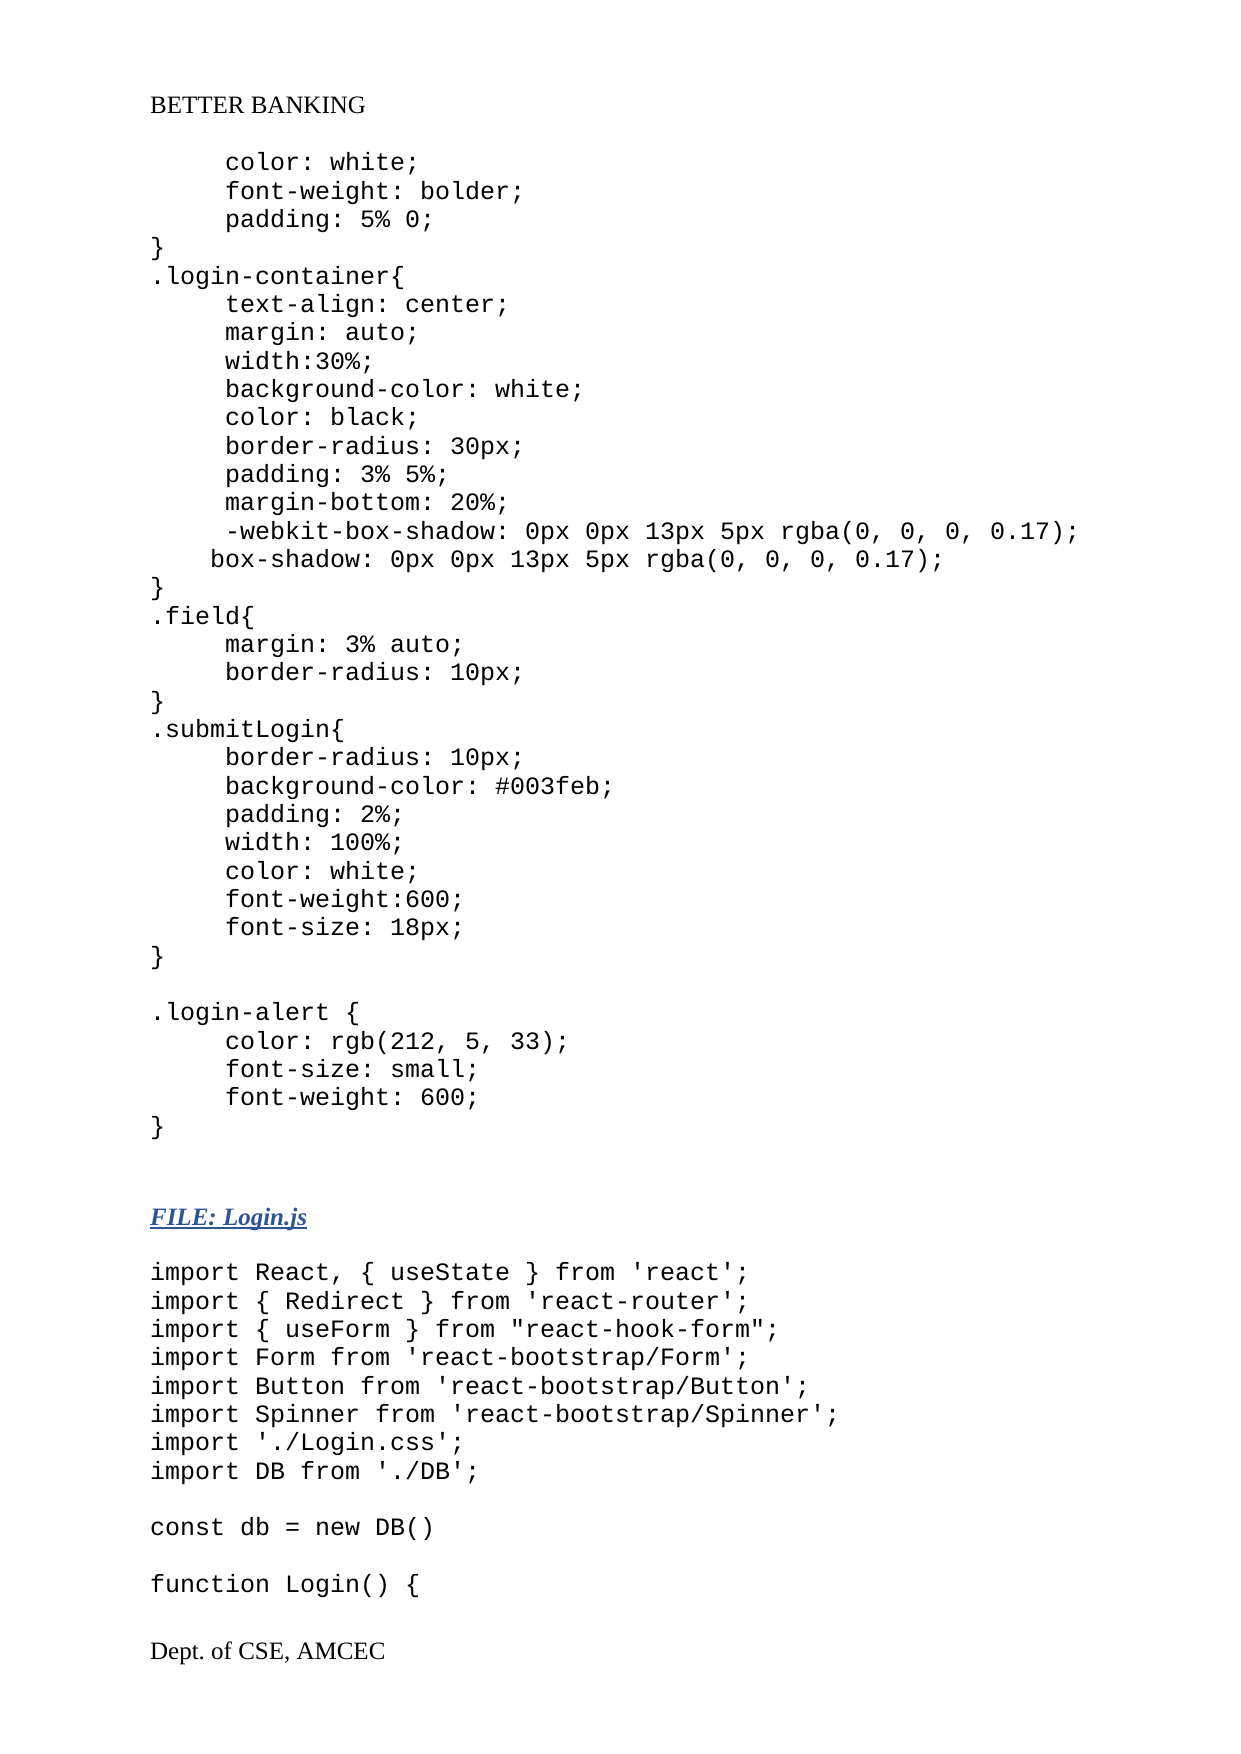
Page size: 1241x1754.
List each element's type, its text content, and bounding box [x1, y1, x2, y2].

text font-weight:600; [150, 887, 1090, 915]
text border-radius: 10px; [150, 745, 1090, 773]
text padding: 5% 0; [150, 207, 1090, 235]
text const db = new DB() [150, 1515, 1090, 1543]
text } [150, 1113, 1090, 1142]
text } [150, 235, 1090, 263]
text padding: 2%; [150, 802, 1090, 830]
text import React, { useState } from 'react'; [150, 1260, 1090, 1288]
text import DB from './DB'; [150, 1458, 1090, 1487]
text width: 100%; [150, 830, 1090, 858]
text margin: auto; [150, 320, 1090, 348]
text import './Login.css'; [150, 1430, 1090, 1458]
text background-color: #003feb; [150, 773, 1090, 802]
text } [150, 575, 1090, 603]
text border-radius: 10px; [150, 660, 1090, 688]
text margin-bottom: 20%; [150, 490, 1090, 518]
text .submitLogin{ [150, 717, 1090, 745]
text font-size: small; [150, 1057, 1090, 1085]
subtitle FILE: Login.js [150, 1202, 1090, 1231]
text function Login() { [150, 1572, 1090, 1600]
text text-align: center; [150, 292, 1090, 320]
text background-color: white; [150, 377, 1090, 405]
text import { useForm } from "react-hook-form"; [150, 1317, 1090, 1345]
text width:30%; [150, 348, 1090, 377]
text -webkit-box-shadow: 0px 0px 13px 5px rgba(0, 0, 0, 0.17); [150, 518, 1090, 547]
text box-shadow: 0px 0px 13px 5px rgba(0, 0, 0, 0.17); [150, 547, 1090, 575]
text font-weight: 600; [150, 1085, 1090, 1113]
text .login-container{ [150, 263, 1090, 292]
text import Form from 'react-bootstrap/Form'; [150, 1345, 1090, 1373]
text .field{ [150, 603, 1090, 632]
text import Spinner from 'react-bootstrap/Spinner'; [150, 1402, 1090, 1430]
text .login-alert { [150, 1000, 1090, 1028]
text padding: 3% 5%; [150, 462, 1090, 490]
text import { Redirect } from 'react-router'; [150, 1288, 1090, 1317]
text color: rgb(212, 5, 33); [150, 1028, 1090, 1057]
text import Button from 'react-bootstrap/Button'; [150, 1373, 1090, 1402]
text } [150, 688, 1090, 717]
text font-size: 18px; [150, 915, 1090, 943]
text font-weight: bolder; [150, 178, 1090, 207]
text margin: 3% auto; [150, 632, 1090, 660]
text color: white; [150, 150, 1090, 178]
text color: black; [150, 405, 1090, 433]
text color: white; [150, 858, 1090, 887]
text border-radius: 30px; [150, 433, 1090, 462]
text } [150, 943, 1090, 972]
